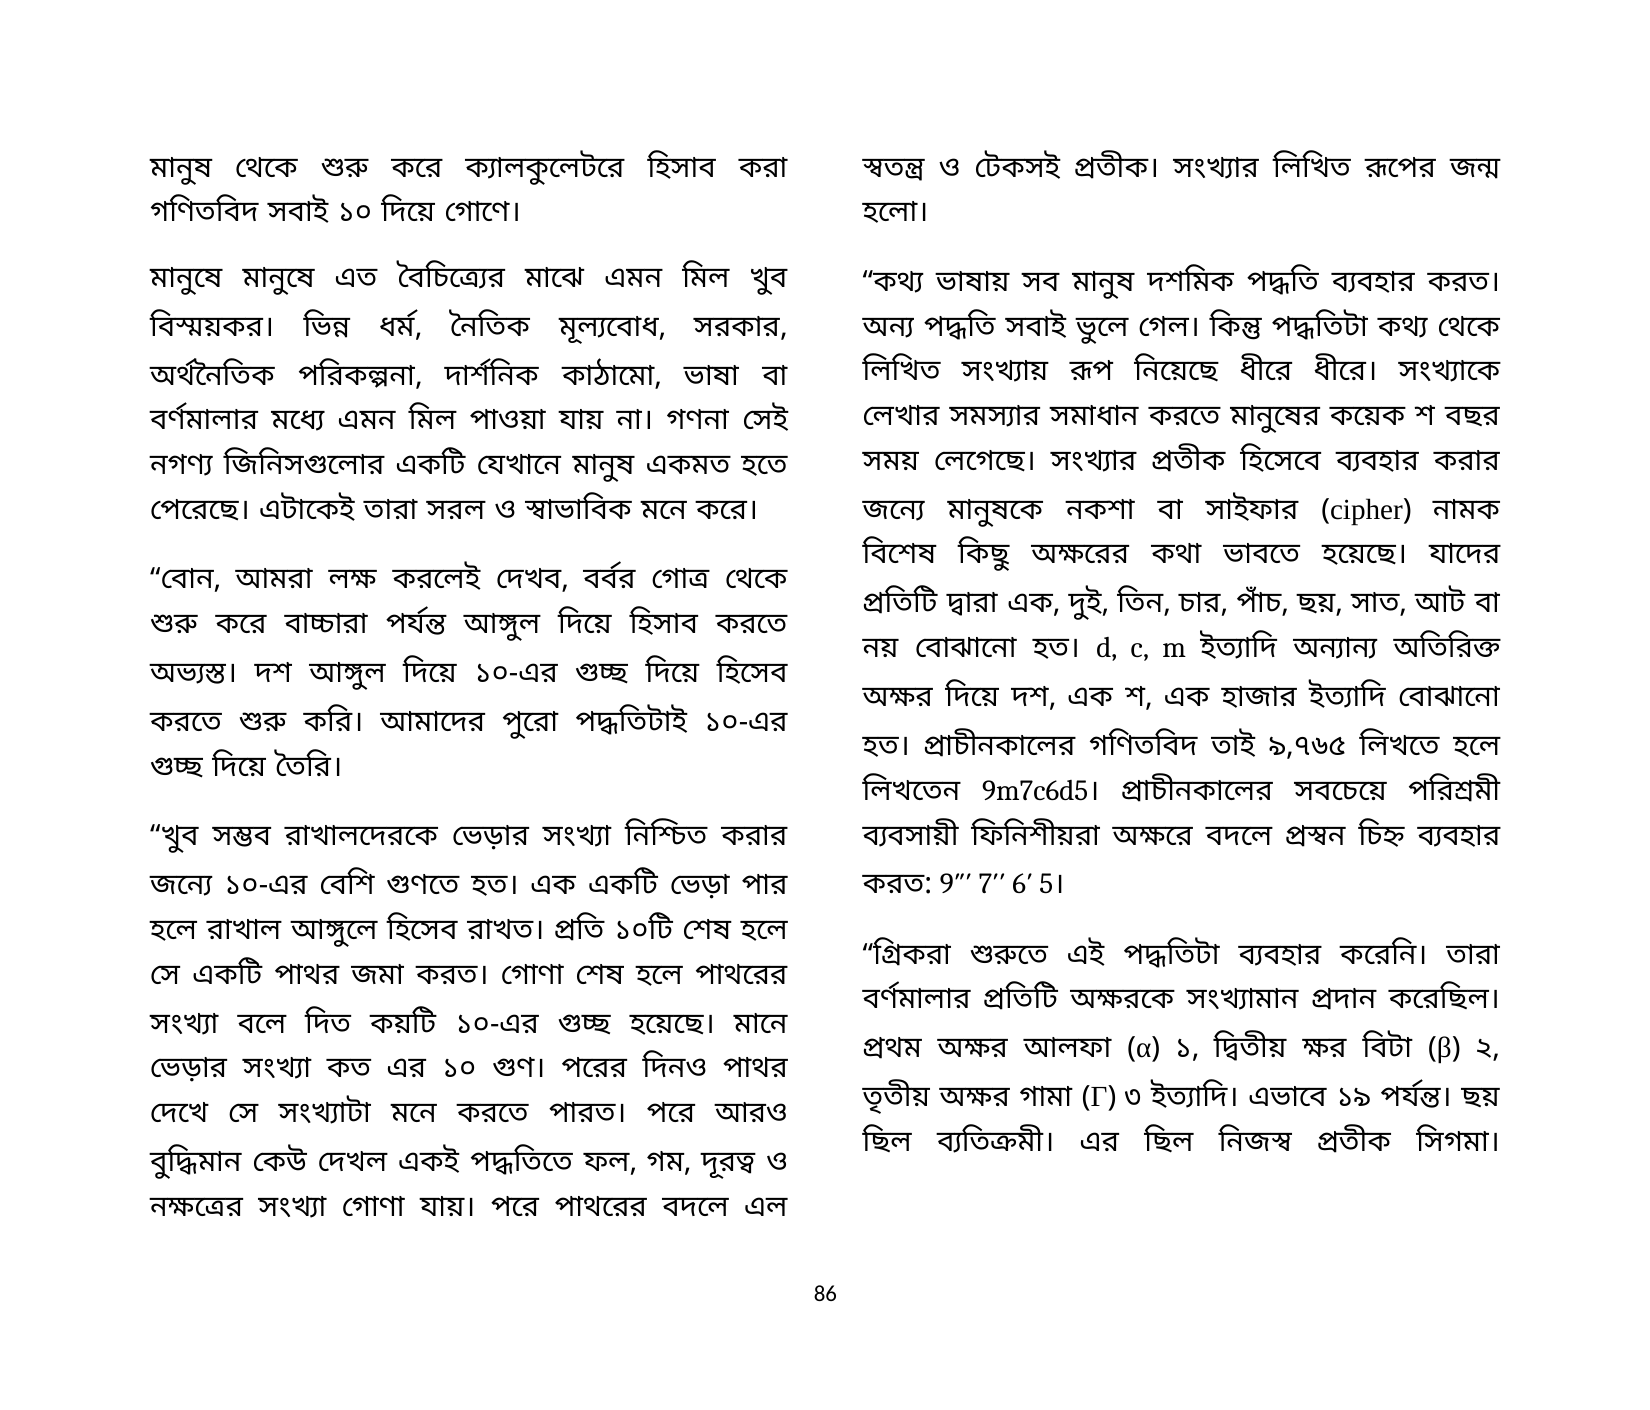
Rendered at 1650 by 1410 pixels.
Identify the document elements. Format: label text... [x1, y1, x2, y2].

text “কথ্য ভাষায় সব মানুষ দশমিক পদ্ধতি ব্যবহার করত। অন্য পদ্ধতি সবাই ভুলে গেল। কিন্তু পদ্ধতিটা কথ্য থেকে লিখিত সংখ্যায় রূপ নিয়েছে ধীরে ধীরে। সংখ্যাকে লেখার সমস্যার সমাধান করতে মানুষের কয়েক শ বছর সময় লেগেছে। সংখ্যার প্রতীক হিসেবে ব্যবহার করার জন্যে মানুষকে নকশা বা সাইফার (cipher) নামক বিশেষ কিছু অক্ষরের কথা ভাবতে হয়েছে। যাদের প্রতিটি দ্বারা এক, দুই, তিন, চার, পাঁচ, ছয়, সাত, আট বা নয় বোঝানো হত। d, c, m ইত্যাদি অন্যান্য অতিরিক্ত অক্ষর দিয়ে দশ, এক শ, এক হাজার ইত্যাদি বোঝানো হত। প্রাচীনকালের গণিতবিদ তাই ৯,৭৬৫ লিখতে হলে লিখতেন 9m7c6d5। প্রাচীনকালের সবচেয়ে পরিশ্রমী ব্যবসায়ী ফিনিশীয়রা অক্ষরে বদলে প্রস্বন চিহ্ন ব্যবহার করত: 9″′ 7′′ 6′ 5। [862, 260, 1500, 906]
text মানুষে মানুষে এত বৈচিত্র্যের মাঝে এমন মিল খুব বিস্ময়কর। ভিন্ন ধর্ম, নৈতিক মূল্যবোধ, সরকার, অর্থনৈতিক পরিকল্পনা, দার্শনিক কাঠামো, ভাষা বা বর্ণমালার মধ্যে এমন মিল পাওয়া যায় না। গণনা সেই নগণ্য জিনিসগুলোর একটি যেখানে মানুষ একমত হতে পেরেছে। এটাকেই তারা সরল ও স্বাভাবিক মনে করে। [150, 260, 787, 531]
text “বোন, আমরা লক্ষ করলেই দেখব, বর্বর গোত্র থেকে শুরু করে বাচ্চারা পর্যন্ত আঙ্গুল দিয়ে হিসাব করতে অভ্যস্ত। দশ আঙ্গুল দিয়ে ১০-এর গুচ্ছ দিয়ে হিসেব করতে শুরু করি। আমাদের পুরো পদ্ধতিটাই ১০-এর গুচ্ছ দিয়ে তৈরি। [150, 558, 787, 788]
text “খুব সম্ভব রাখালদেরকে ভেড়ার সংখ্যা নিশ্চিত করার জন্যে ১০-এর বেশি গুণতে হত। এক একটি ভেড়া পার হলে রাখাল আঙ্গুলে হিসেব রাখত। প্রতি ১০টি শেষ হলে সে একটি পাথর জমা করত। গোণা শেষ হলে পাথরের সংখ্যা বলে দিত কয়টি ১০-এর গুচ্ছ হয়েছে। মানে ভেড়ার সংখ্যা কত এর ১০ গুণ। পরের দিনও পাথর দেখে সে সংখ্যাটা মনে করতে পারত। পরে আরও বুদ্ধিমান কেউ দেখল একই পদ্ধতিতে ফল, গম, দূরত্ব ও নক্ষত্রের সংখ্যা গোণা যায়। পরে পাথরের বদলে এল স্বতন্ত্র ও টেকসই প্রতীক। সংখ্যার লিখিত রূপের জন্ম হলো। [150, 814, 787, 1228]
text “খুব সম্ভব রাখালদেরকে ভেড়ার সংখ্যা নিশ্চিত করার জন্যে ১০-এর বেশি গুণতে হত। এক একটি ভেড়া পার হলে রাখাল আঙ্গুলে হিসেব রাখত। প্রতি ১০টি শেষ হলে সে একটি পাথর জমা করত। গোণা শেষ হলে পাথরের সংখ্যা বলে দিত কয়টি ১০-এর গুচ্ছ হয়েছে। মানে ভেড়ার সংখ্যা কত এর ১০ গুণ। পরের দিনও পাথর দেখে সে সংখ্যাটা মনে করতে পারত। পরে আরও বুদ্ধিমান কেউ দেখল একই পদ্ধতিতে ফল, গম, দূরত্ব ও নক্ষত্রের সংখ্যা গোণা যায়। পরে পাথরের বদলে এল স্বতন্ত্র ও টেকসই প্রতীক। সংখ্যার লিখিত রূপের জন্ম হলো। [862, 150, 1500, 234]
